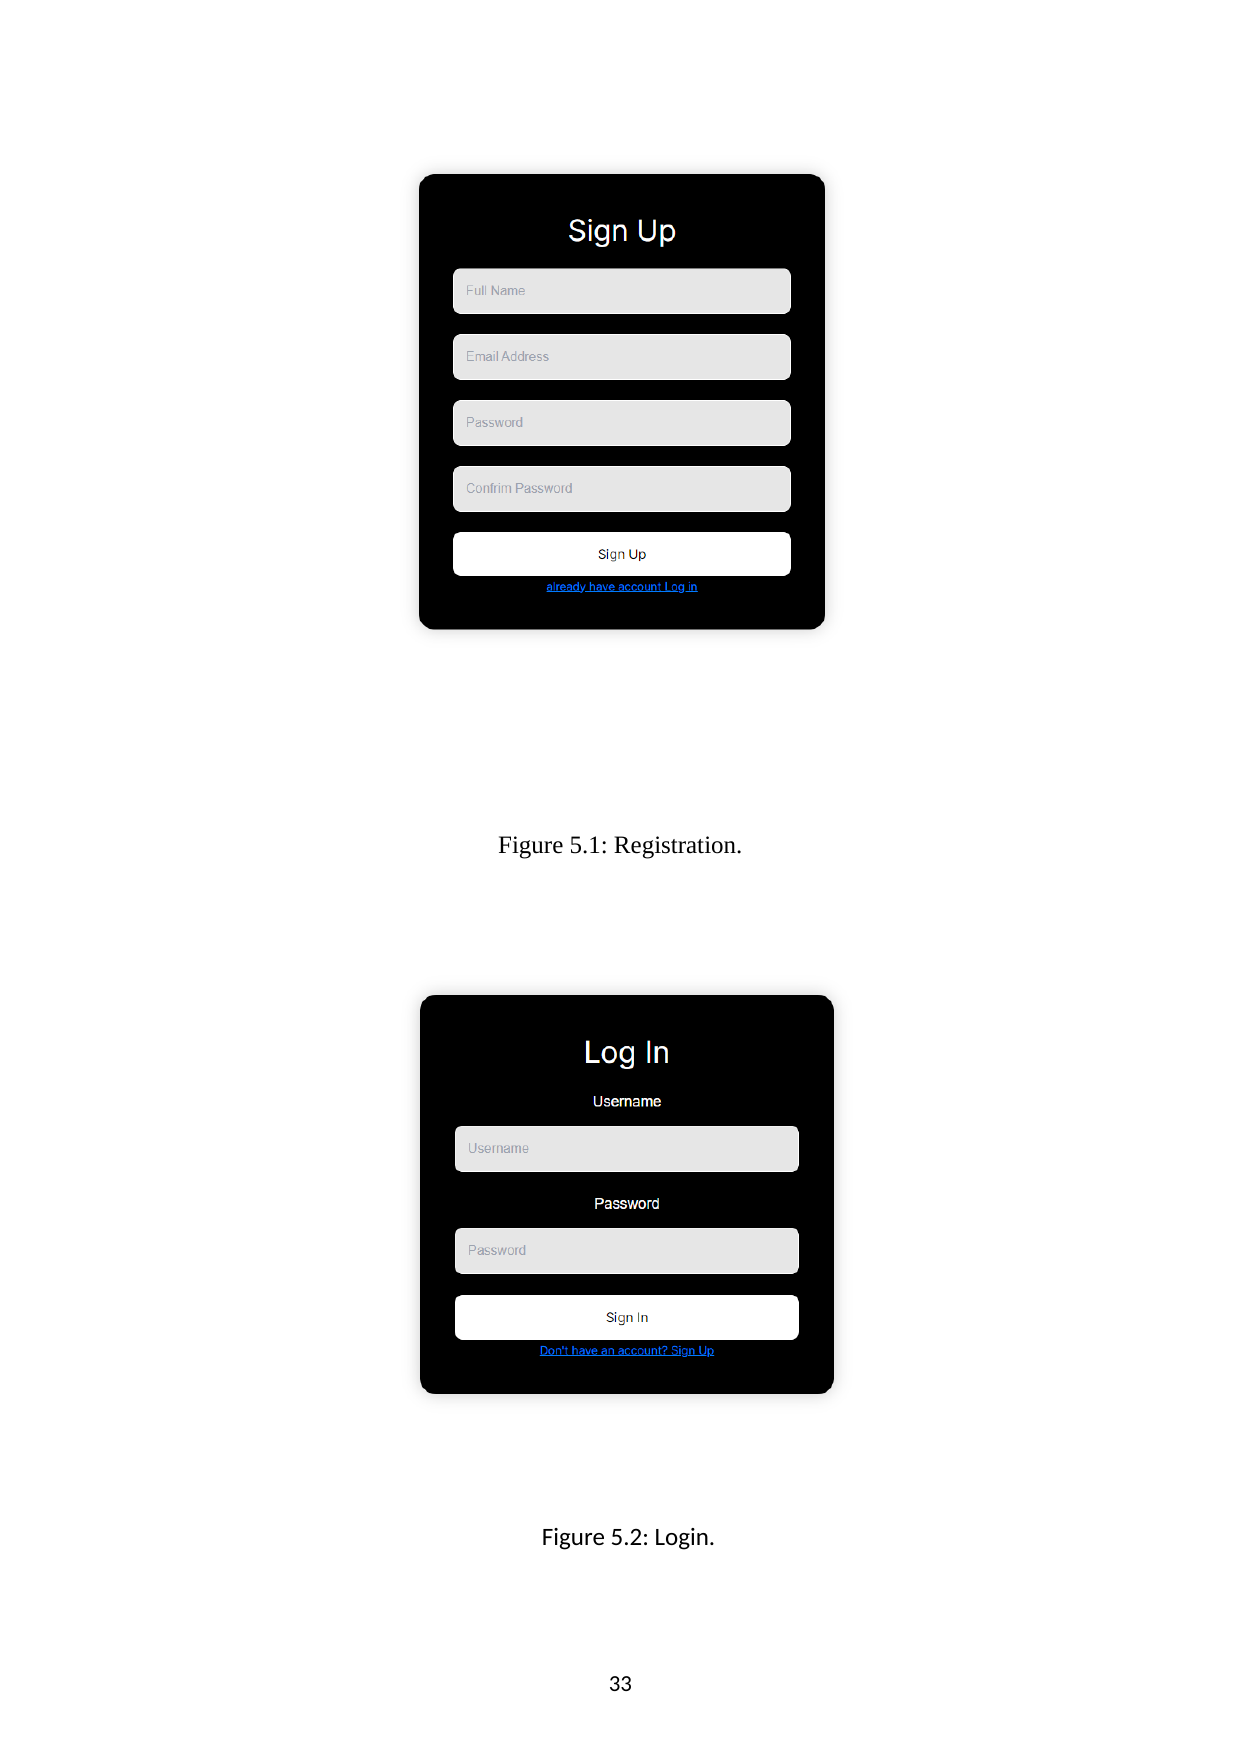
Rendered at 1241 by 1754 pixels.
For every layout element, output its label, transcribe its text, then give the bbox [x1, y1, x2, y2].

picture [246, 94, 990, 679]
text Figure 5.2: Login. [187, 1521, 1053, 1552]
text Figure 5.1: Registration. [187, 831, 1053, 889]
picture [306, 899, 959, 1449]
